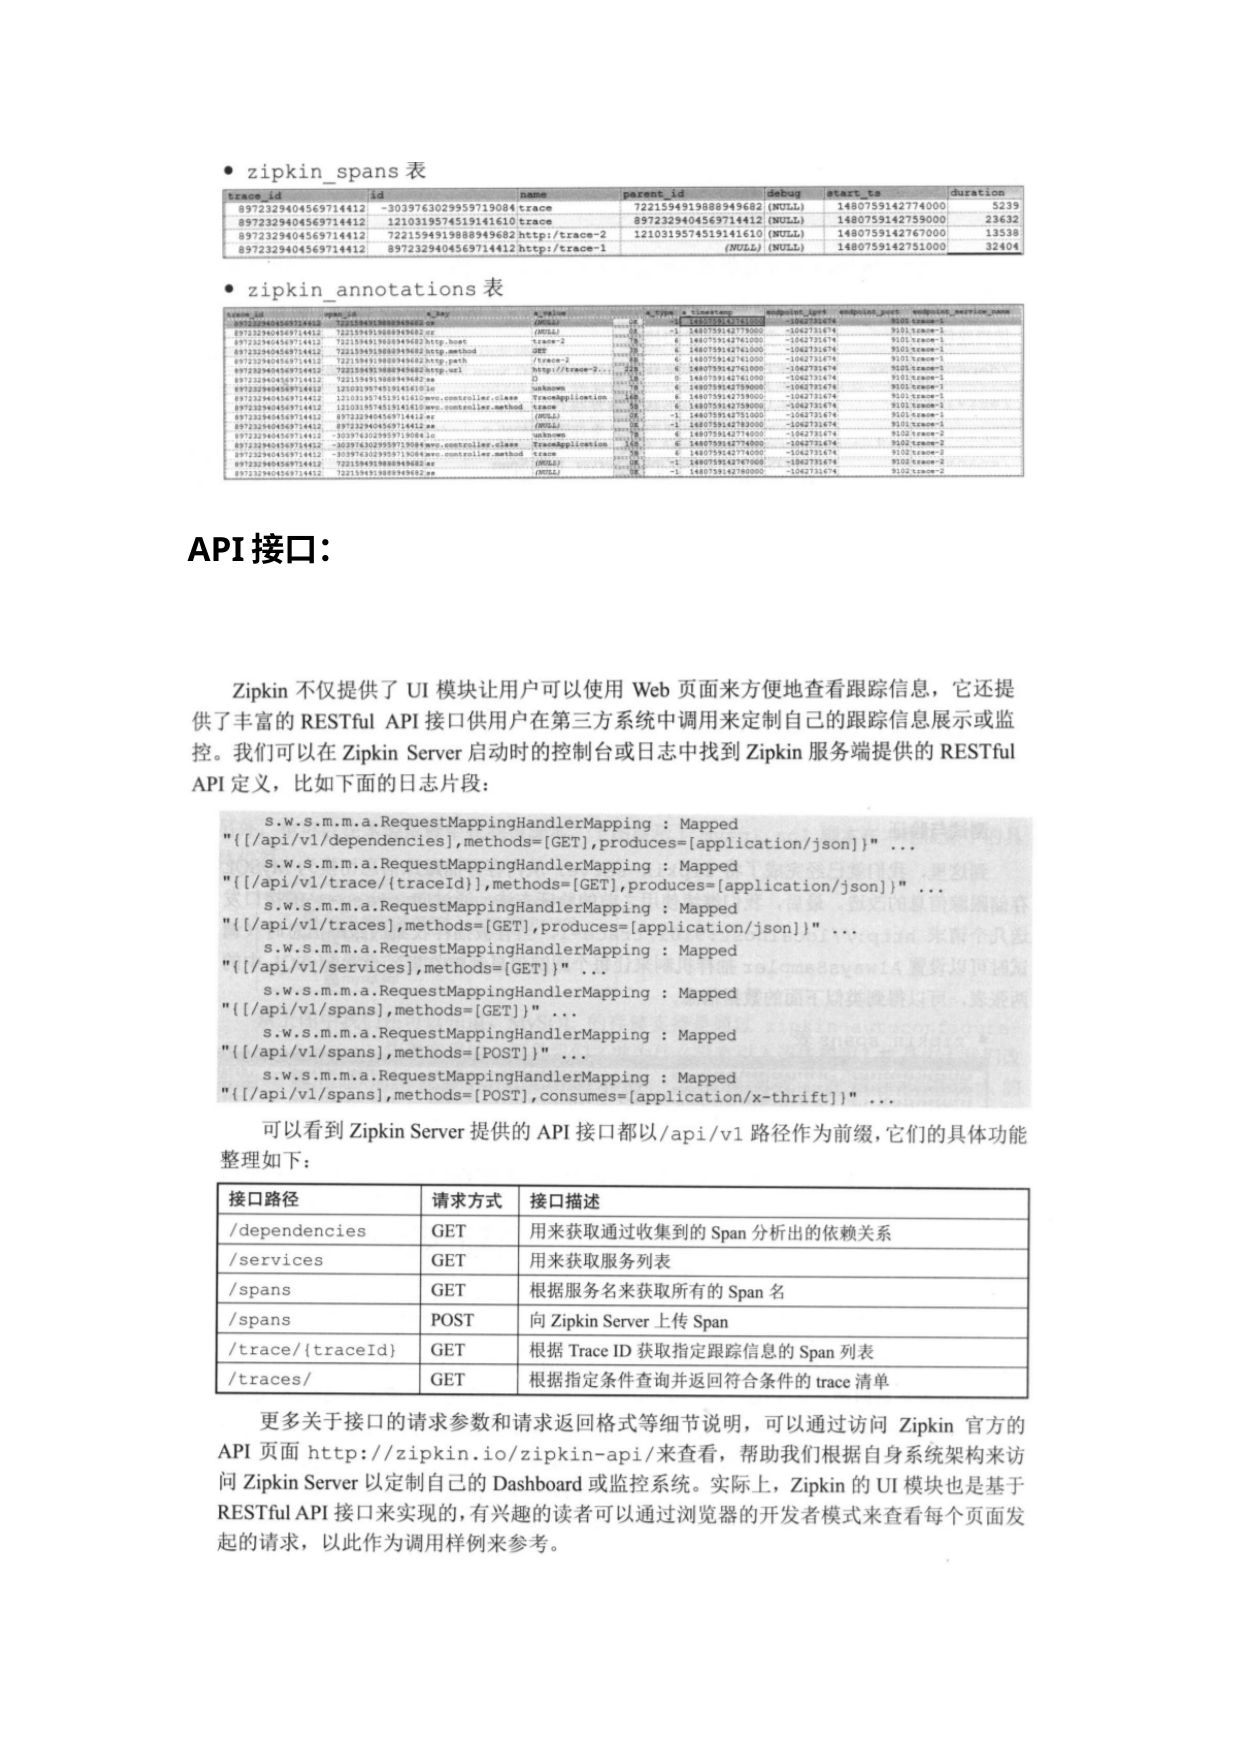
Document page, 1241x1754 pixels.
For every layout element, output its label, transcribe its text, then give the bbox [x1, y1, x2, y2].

picture [187, 673, 1053, 1579]
picture [187, 162, 1053, 485]
subtitle API接口： [187, 514, 1053, 579]
